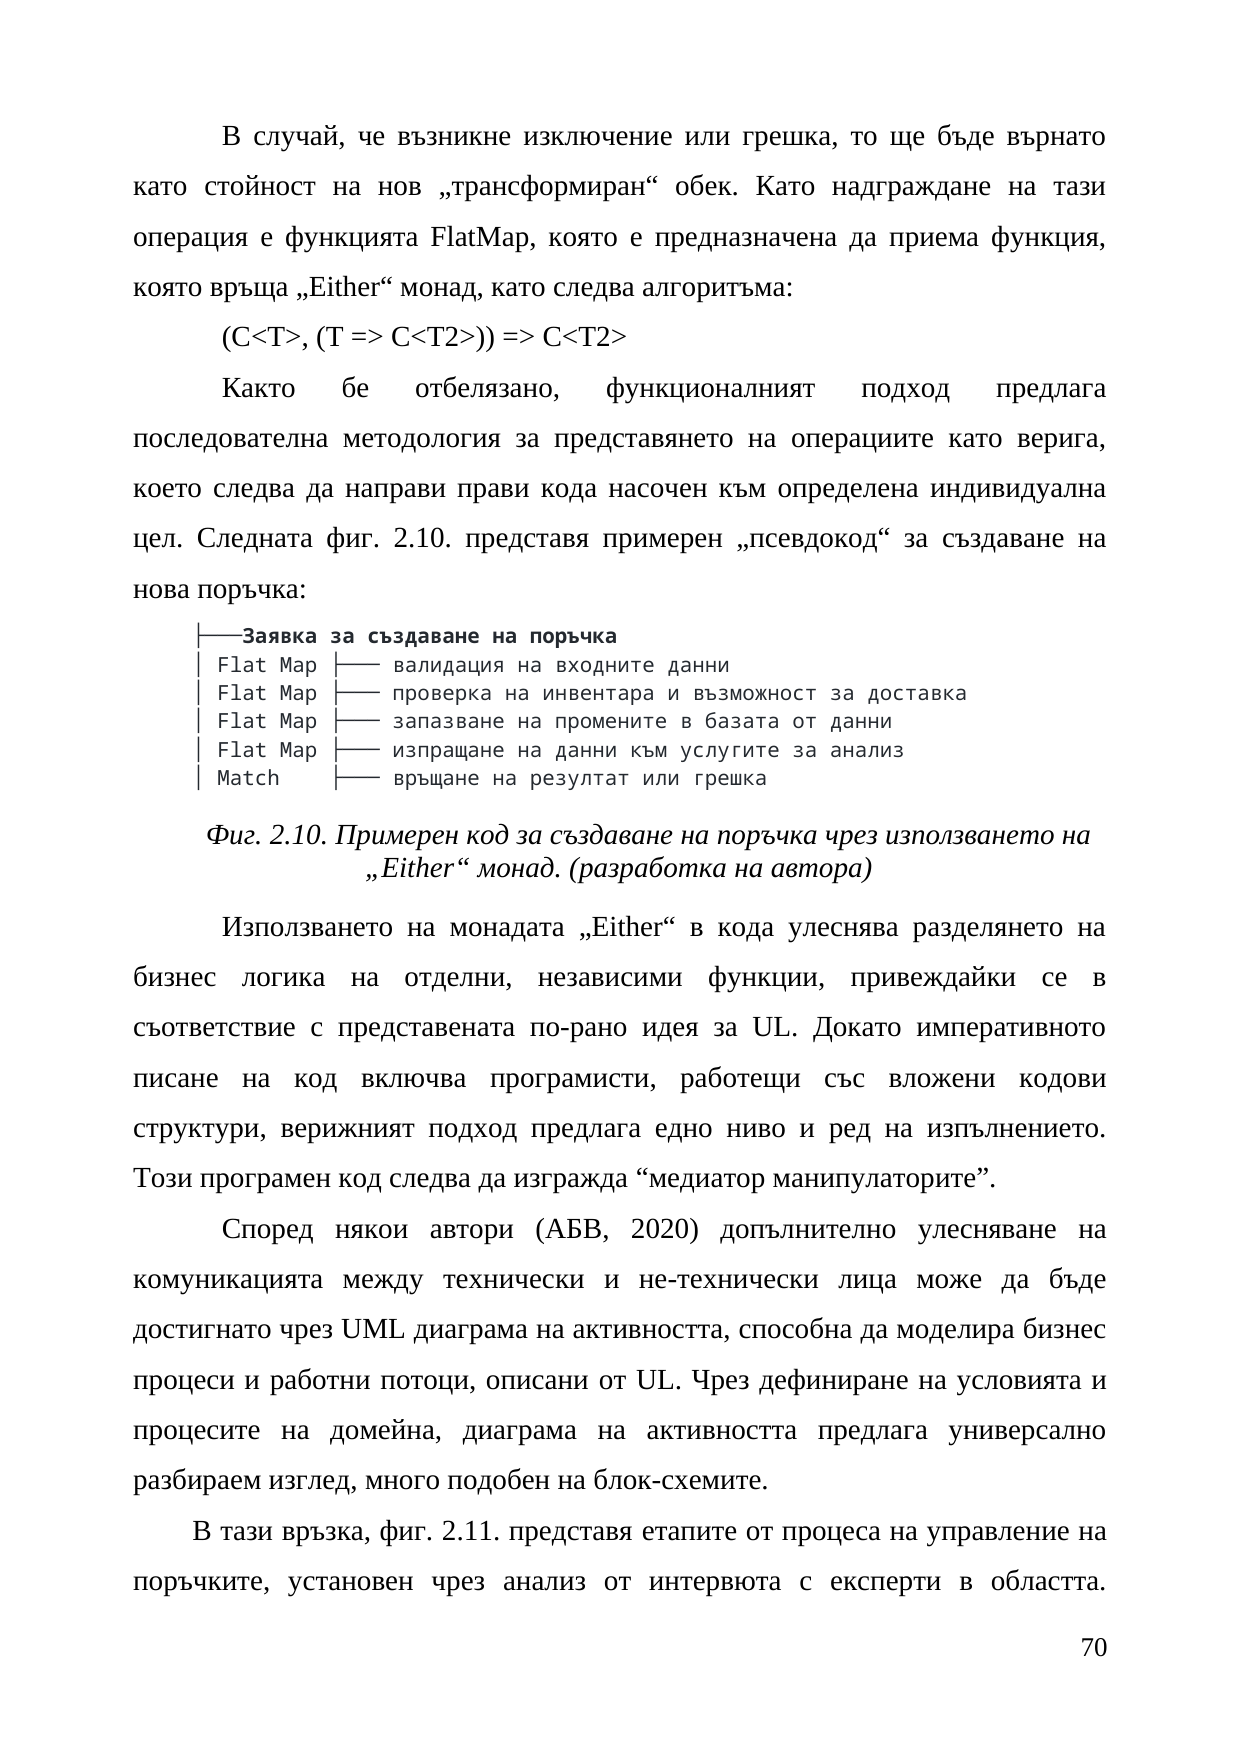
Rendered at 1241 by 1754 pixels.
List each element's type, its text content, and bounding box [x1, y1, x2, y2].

text Използването на монадата „Either“ в кода улеснява разделянето на бизнес логика на отделни, независими функции, привеждайки се в съответствие с представената по-рано идея за UL. Докато императивното писане на код включва програмисти, работещи със вложени кодови структури, верижният подход предлага едно ниво и ред на изпълнението. Този програмен код следва да изгражда “медиатор манипулаторите”. [133, 909, 1107, 1194]
text │ Match ├─── връщане на резултат или грешка [133, 763, 1107, 792]
text ├───Заявка за създаване на поръчка [133, 621, 1107, 650]
text │ Flat Map ├─── запазване на промените в базата от данни [133, 707, 1107, 735]
text │ Flat Map ├─── проверка на инвентара и възможност за доставка [133, 678, 1107, 707]
text │ Flat Map ├─── изпращане на данни към услугите за анализ [133, 735, 1107, 763]
title Фиг. 2.10. Примерен код за създаване на поръчка чрез използването на „Either“ монад. (разработка на автора) [133, 817, 1107, 884]
text (C<T>, (T => C<T2>)) => C<T2> [133, 319, 1107, 353]
text В тази връзка, фиг. 2.11. представя етапите от процеса на управление на поръчките, установен чрез анализ от интервюта с експерти в областта. [133, 1513, 1107, 1597]
text Както бе отбелязано, функционалният подход предлага последователна методология за представянето на операциите като верига, което следва да направи прави кода насочен към определена индивидуална цел. Следната фиг. 2.10. представя примерен „псевдокод“ за създаване на нова поръчка: [133, 370, 1107, 604]
text Според някои автори (АБВ, 2020) допълнително улесняване на комуникацията между технически и не-технически лица може да бъде достигнато чрез UML диаграма на активността, способна да моделира бизнес процеси и работни потоци, описани от UL. Чрез дефиниране на условията и процесите на домейна, диаграма на активността предлага универсално разбираем изглед, много подобен на блок-схемите. [133, 1211, 1107, 1496]
text │ Flat Map ├─── валидация на входните данни [133, 650, 1107, 678]
text В случай, че възникне изключение или грешка, то ще бъде върнато като стойност на нов „трансформиран“ обек. Като надграждане на тази операция е функцията FlatMap, която е предназначена да приема функция, която връща „Either“ монад, като следва алгоритъма: [133, 118, 1107, 303]
